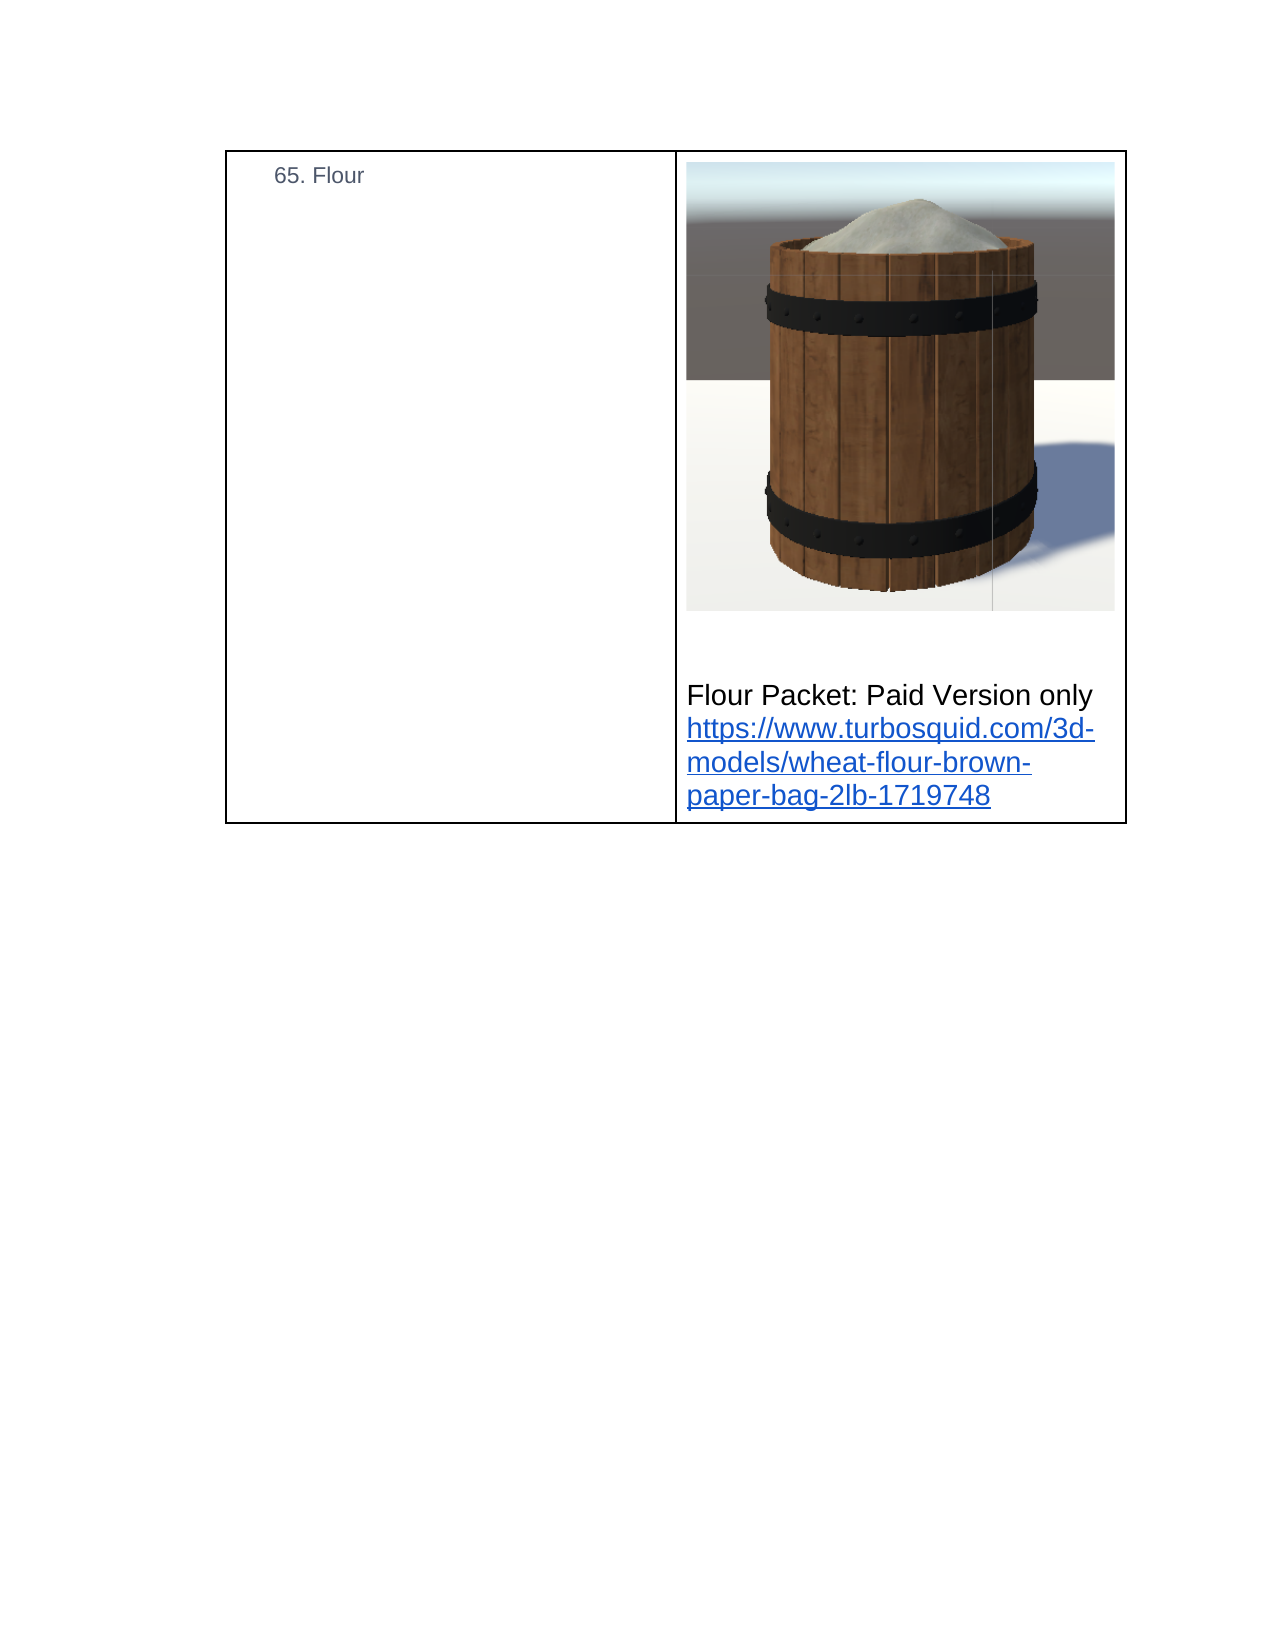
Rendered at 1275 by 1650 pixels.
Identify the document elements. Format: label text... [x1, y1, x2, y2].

table_cell 65. Flour [227, 152, 675, 822]
picture [686, 162, 1115, 611]
table_cell Flour Packet: Paid Version only https://www.turbosquid.com/3d-models/wheat-flour-brown-paper-bag-2lb-1719748 [677, 152, 1125, 822]
